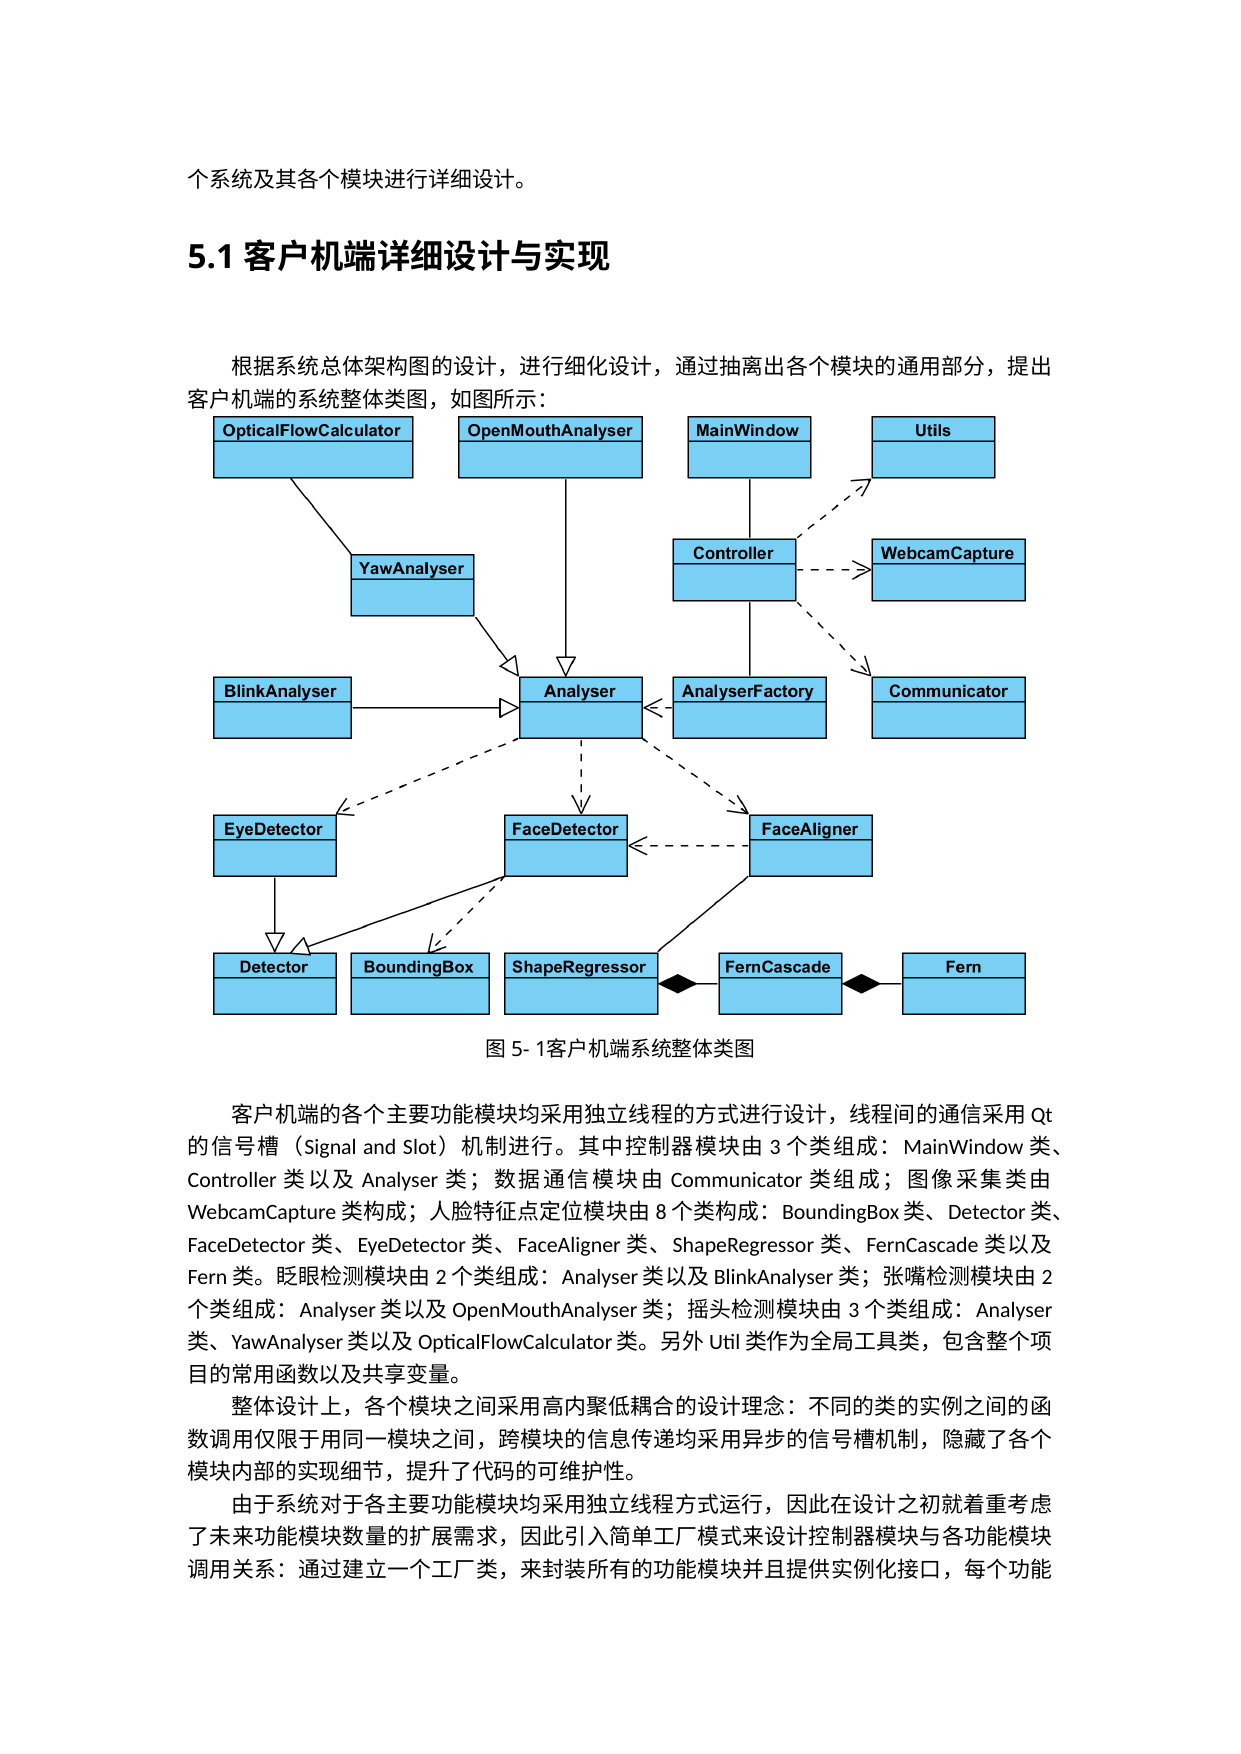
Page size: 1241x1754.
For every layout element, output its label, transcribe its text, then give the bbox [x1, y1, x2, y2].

text 根据系统总体架构图的设计，进行细化设计，通过抽离出各个模块的通用部分，提出客户机端的系统整体类图，如图所示： [187, 349, 1053, 414]
subtitle 5.1 客户机端详细设计与实现 [187, 222, 1053, 287]
picture [210, 413, 1030, 1020]
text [187, 162, 1053, 194]
text 整体设计上，各个模块之间采用高内聚低耦合的设计理念：不同的类的实例之间的函数调用仅限于用同一模块之间，跨模块的信息传递均采用异步的信号槽机制，隐藏了各个模块内部的实现细节，提升了代码的可维护性。 [187, 1389, 1053, 1486]
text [187, 1486, 1053, 1584]
text 客户机端的各个主要功能模块均采用独立线程的方式进行设计，线程间的通信采用Qt的信号槽（Signal and Slot）机制进行。其中控制器模块由3个类组成：MainWindow类、Controller类以及Analyser类；数据通信模块由Communicator类组成；图像采集类由WebcamCapture类构成；人脸特征点定位模块由8个类构成：BoundingBox类、Detector类、FaceDetector类、EyeDetector类、FaceAligner类、ShapeRegressor类、FernCascade类以及Fern类。眨眼检测模块由2个类组成：Analyser类以及BlinkAnalyser类；张嘴检测模块由2个类组成：Analyser类以及OpenMouthAnalyser类；摇头检测模块由3个类组成：Analyser类、YawAnalyser类以及OpticalFlowCalculator类。另外Util类作为全局工具类，包含整个项目的常用函数以及共享变量。 [187, 1096, 1053, 1389]
text 图 5- 1客户机端系统整体类图 [187, 1031, 1053, 1064]
